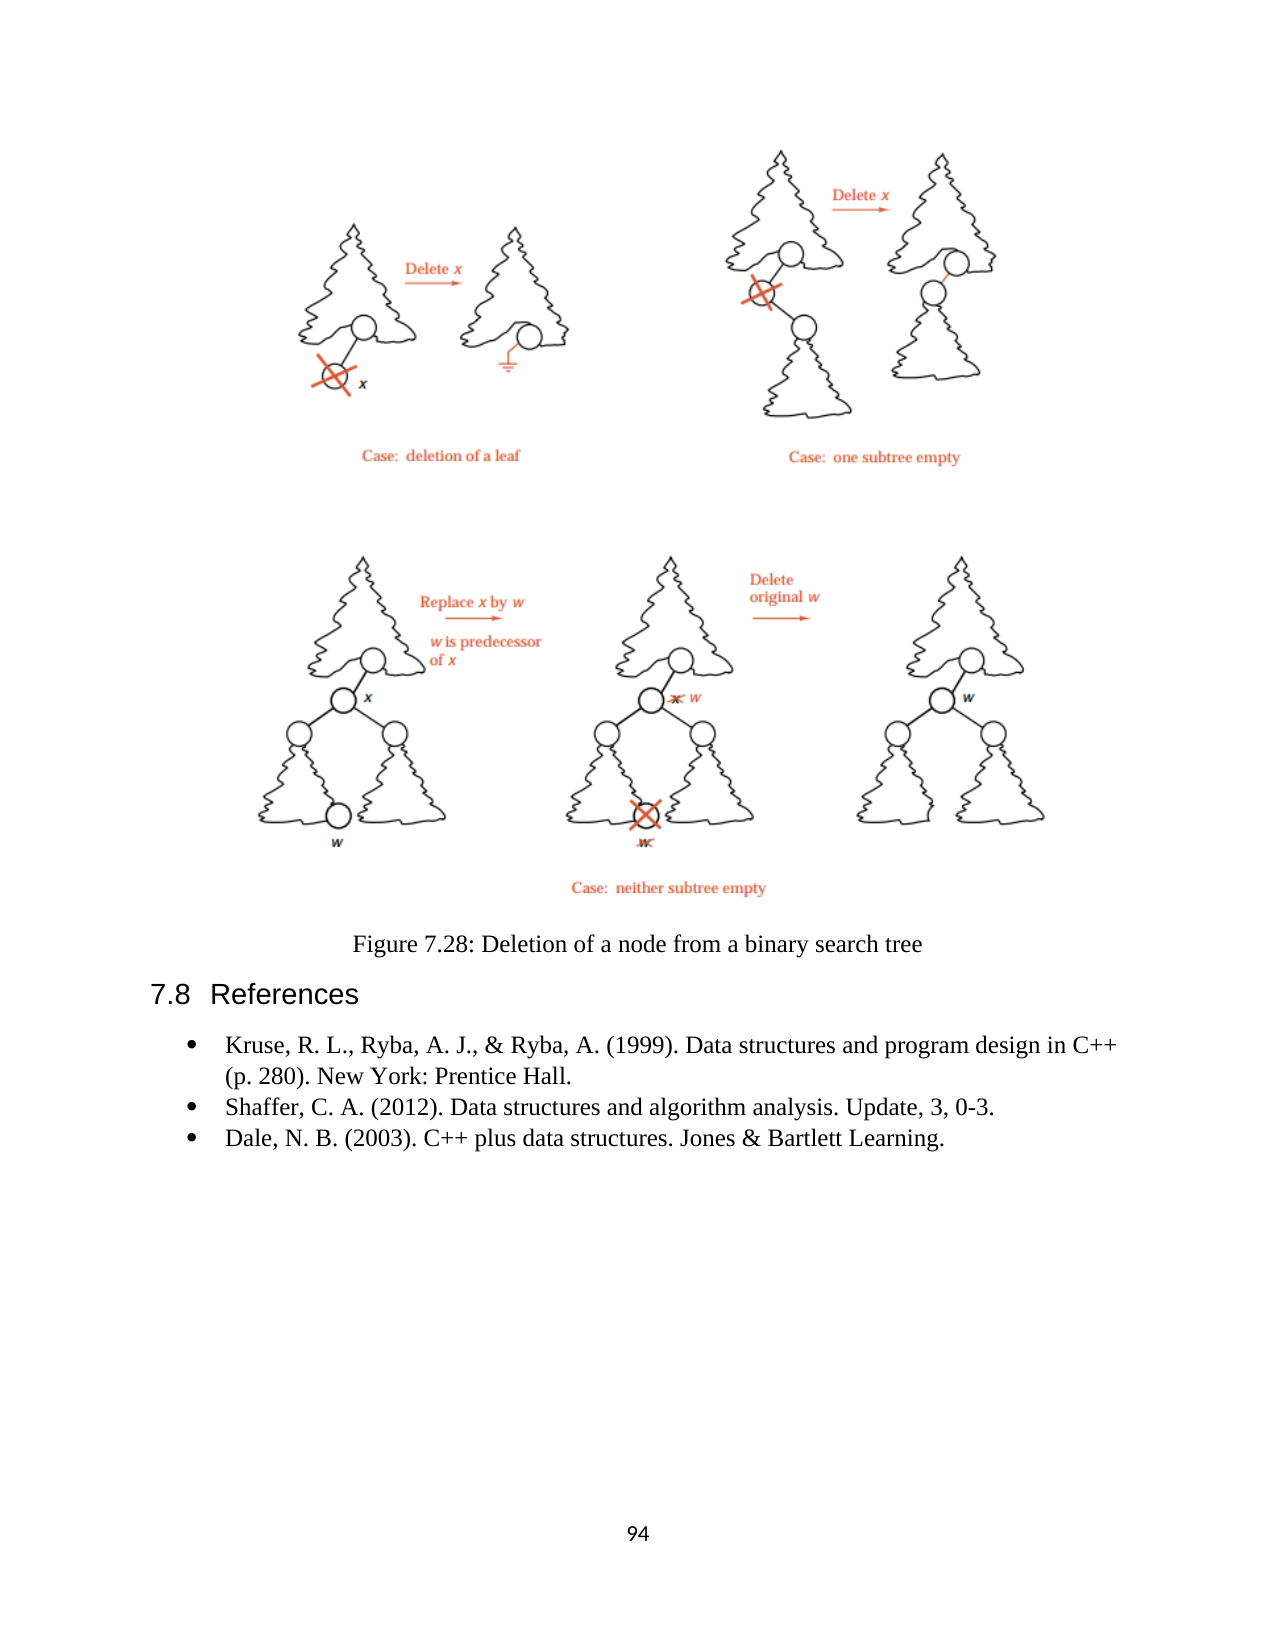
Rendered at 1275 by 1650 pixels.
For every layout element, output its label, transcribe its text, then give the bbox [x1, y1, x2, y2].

subtitle References [150, 977, 1125, 1011]
text Figure 7.28: Deletion of a node from a binary search tree [150, 929, 1125, 958]
list Dale, N. B. (2003). C++ plus data structures. Jones & Bartlett Learning. [187, 1123, 1125, 1152]
list Kruse, R. L., Ryba, A. J., & Ryba, A. (1999). Data structures and program design in C++ (p. 280). New York: Prentice Hall. [187, 1030, 1125, 1090]
list Shaffer, C. A. (2012). Data structures and algorithm analysis. Update, 3, 0-3. [187, 1092, 1125, 1121]
picture [256, 150, 1078, 913]
